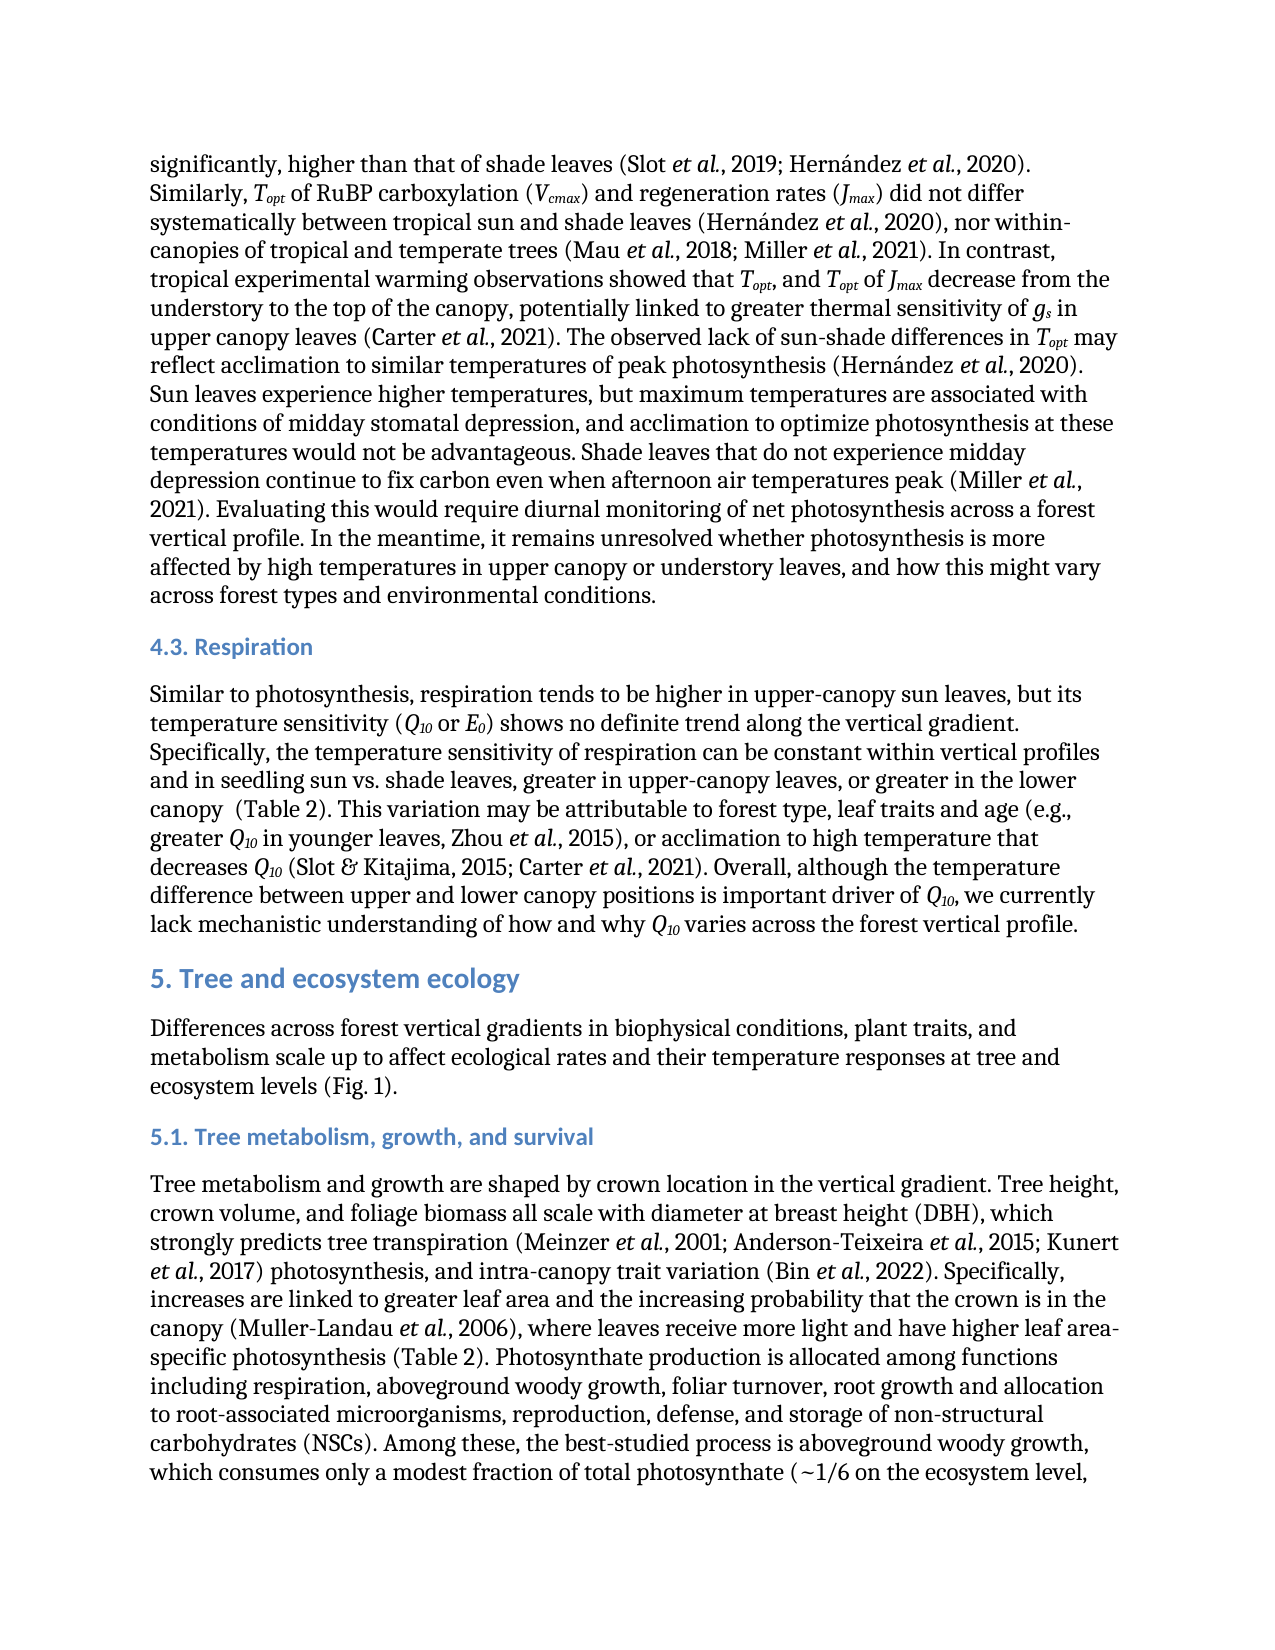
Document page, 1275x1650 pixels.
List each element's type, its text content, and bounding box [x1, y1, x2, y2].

subtitle 5. Tree and ecosystem ecology [150, 960, 1125, 995]
text Differences across forest vertical gradients in biophysical conditions, plant traits, and metabolism scale up to affect ecological rates and their temperature responses at tree and ecosystem levels (Fig. 1). [150, 1014, 1125, 1100]
subtitle 5.1. Tree metabolism, growth, and survival [150, 1121, 1125, 1152]
subtitle 4.3. Respiration [150, 631, 1125, 661]
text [150, 1170, 1125, 1487]
text Similar to photosynthesis, respiration tends to be higher in upper-canopy sun leaves, but its temperature sensitivity (Q10 or E0) shows no definite trend along the vertical gradient. Specifically, the temperature sensitivity of respiration can be constant within vertical profiles and in seedling sun vs. shade leaves, greater in upper-canopy leaves, or greater in the lower canopy (Table 2). This variation may be attributable to forest type, leaf traits and age (e.g., greater Q10 in younger leaves, Zhou et al., 2015), or acclimation to high temperature that decreases Q10 (Slot & Kitajima, 2015; Carter et al., 2021). Overall, although the temperature difference between upper and lower canopy positions is important driver of Q10, we currently lack mechanistic understanding of how and why Q10 varies across the forest vertical profile. [150, 680, 1125, 939]
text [150, 150, 1125, 610]
